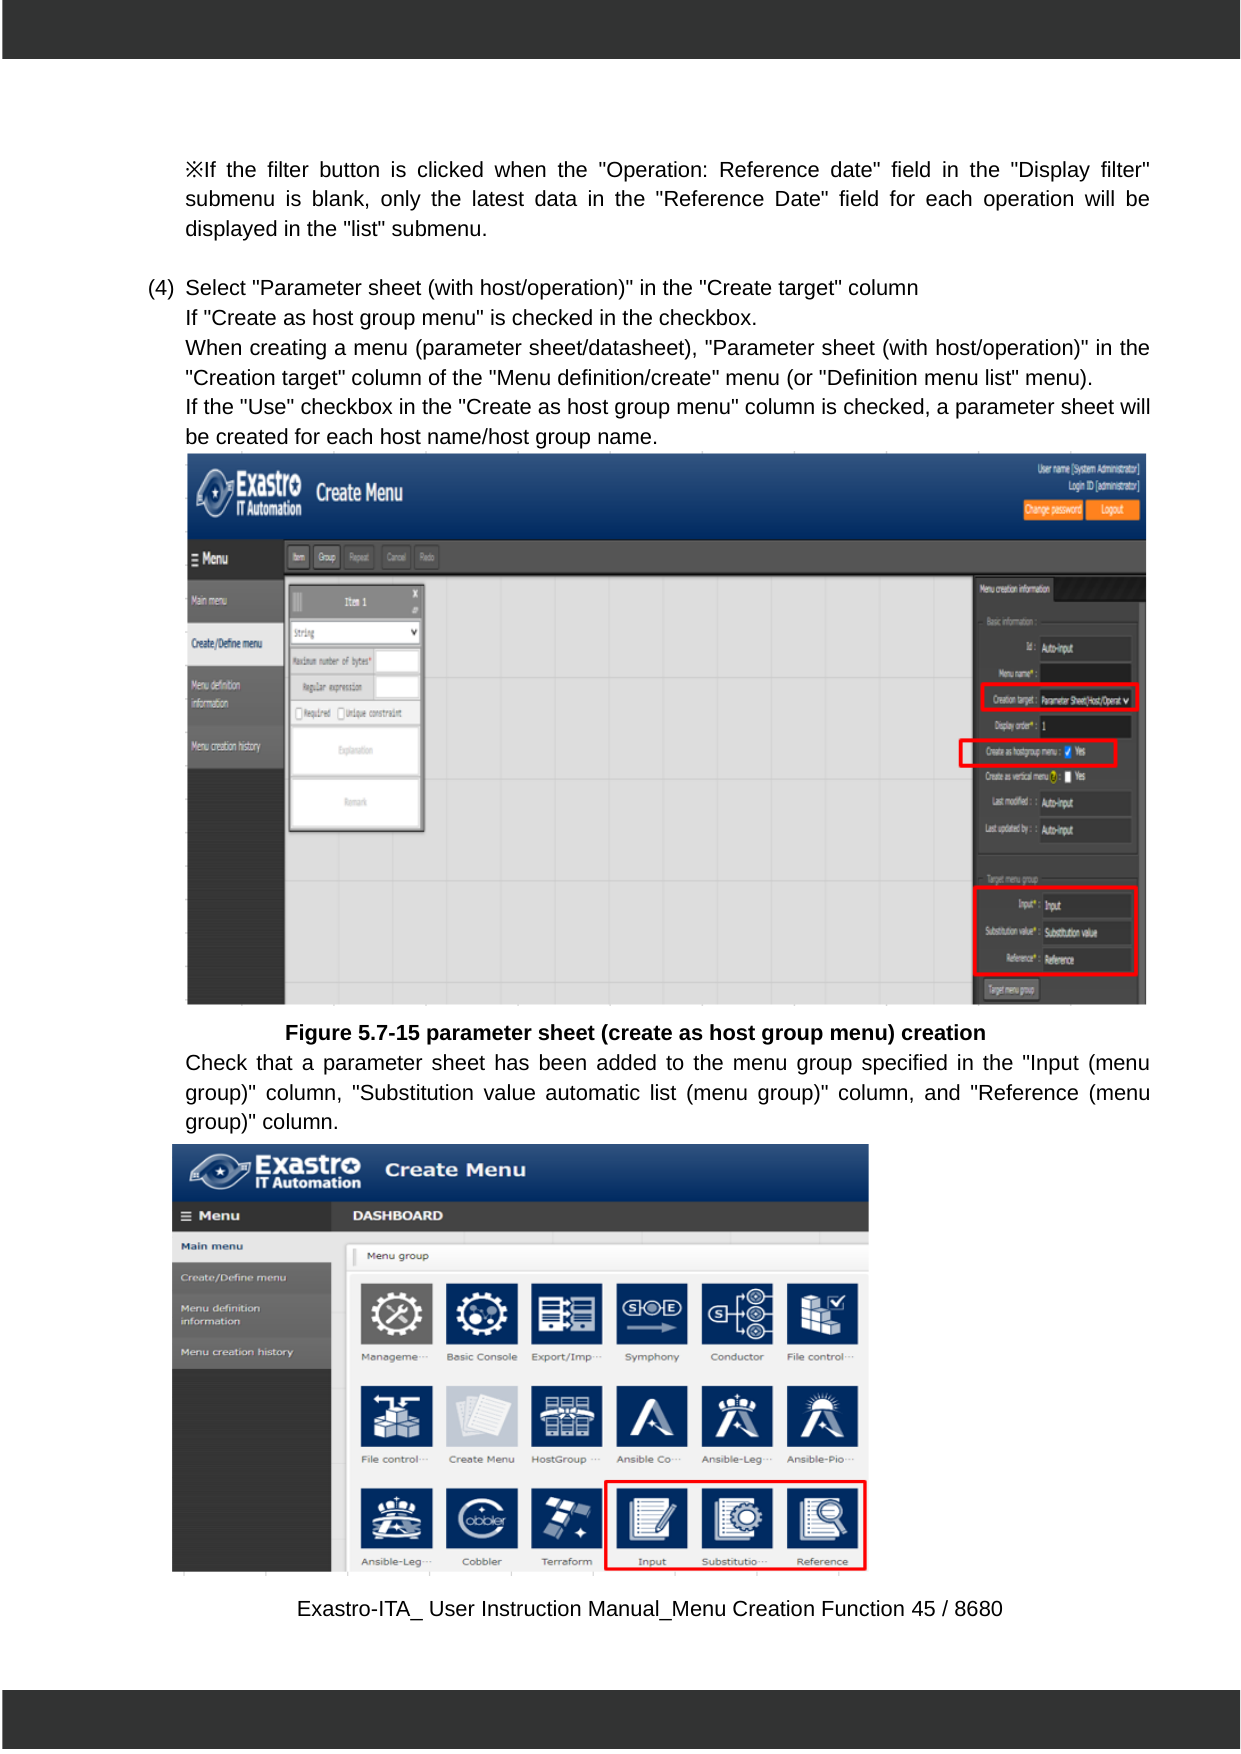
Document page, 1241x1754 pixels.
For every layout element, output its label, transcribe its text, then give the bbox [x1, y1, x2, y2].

list Select "Parameter sheet (with host/operation)" in the "Create target" column [148, 273, 1152, 303]
picture [172, 1144, 869, 1576]
picture [2, 1690, 1241, 1749]
text Figure 5.7-15 parameter sheet (create as host group menu) creation [148, 1018, 1152, 1047]
list When creating a menu (parameter sheet/datasheet), "Parameter sheet (with host/operation)" in the "Creation target" column of the "Menu definition/create" menu (or "Definition menu list" menu). [185, 332, 1152, 392]
list If the "Use" checkbox in the "Create as host group menu" column is checked, a parameter sheet will be created for each host name/host group name. [185, 392, 1152, 452]
picture [2, 0, 1241, 59]
list ※If the filter button is clicked when the "Operation: Reference date" field in the "Display filter" submenu is blank, only the latest data in the "Reference Date" field for each operation will be displayed in the "list" submenu. [185, 154, 1152, 243]
list If "Create as host group menu" is checked in the checkbox. [185, 303, 1152, 332]
picture [185, 451, 1147, 1006]
list Check that a parameter sheet has been added to the menu group specified in the "Input (menu group)" column, "Substitution value automatic list (menu group)" column, and "Reference (menu group)" column. [185, 1047, 1152, 1137]
